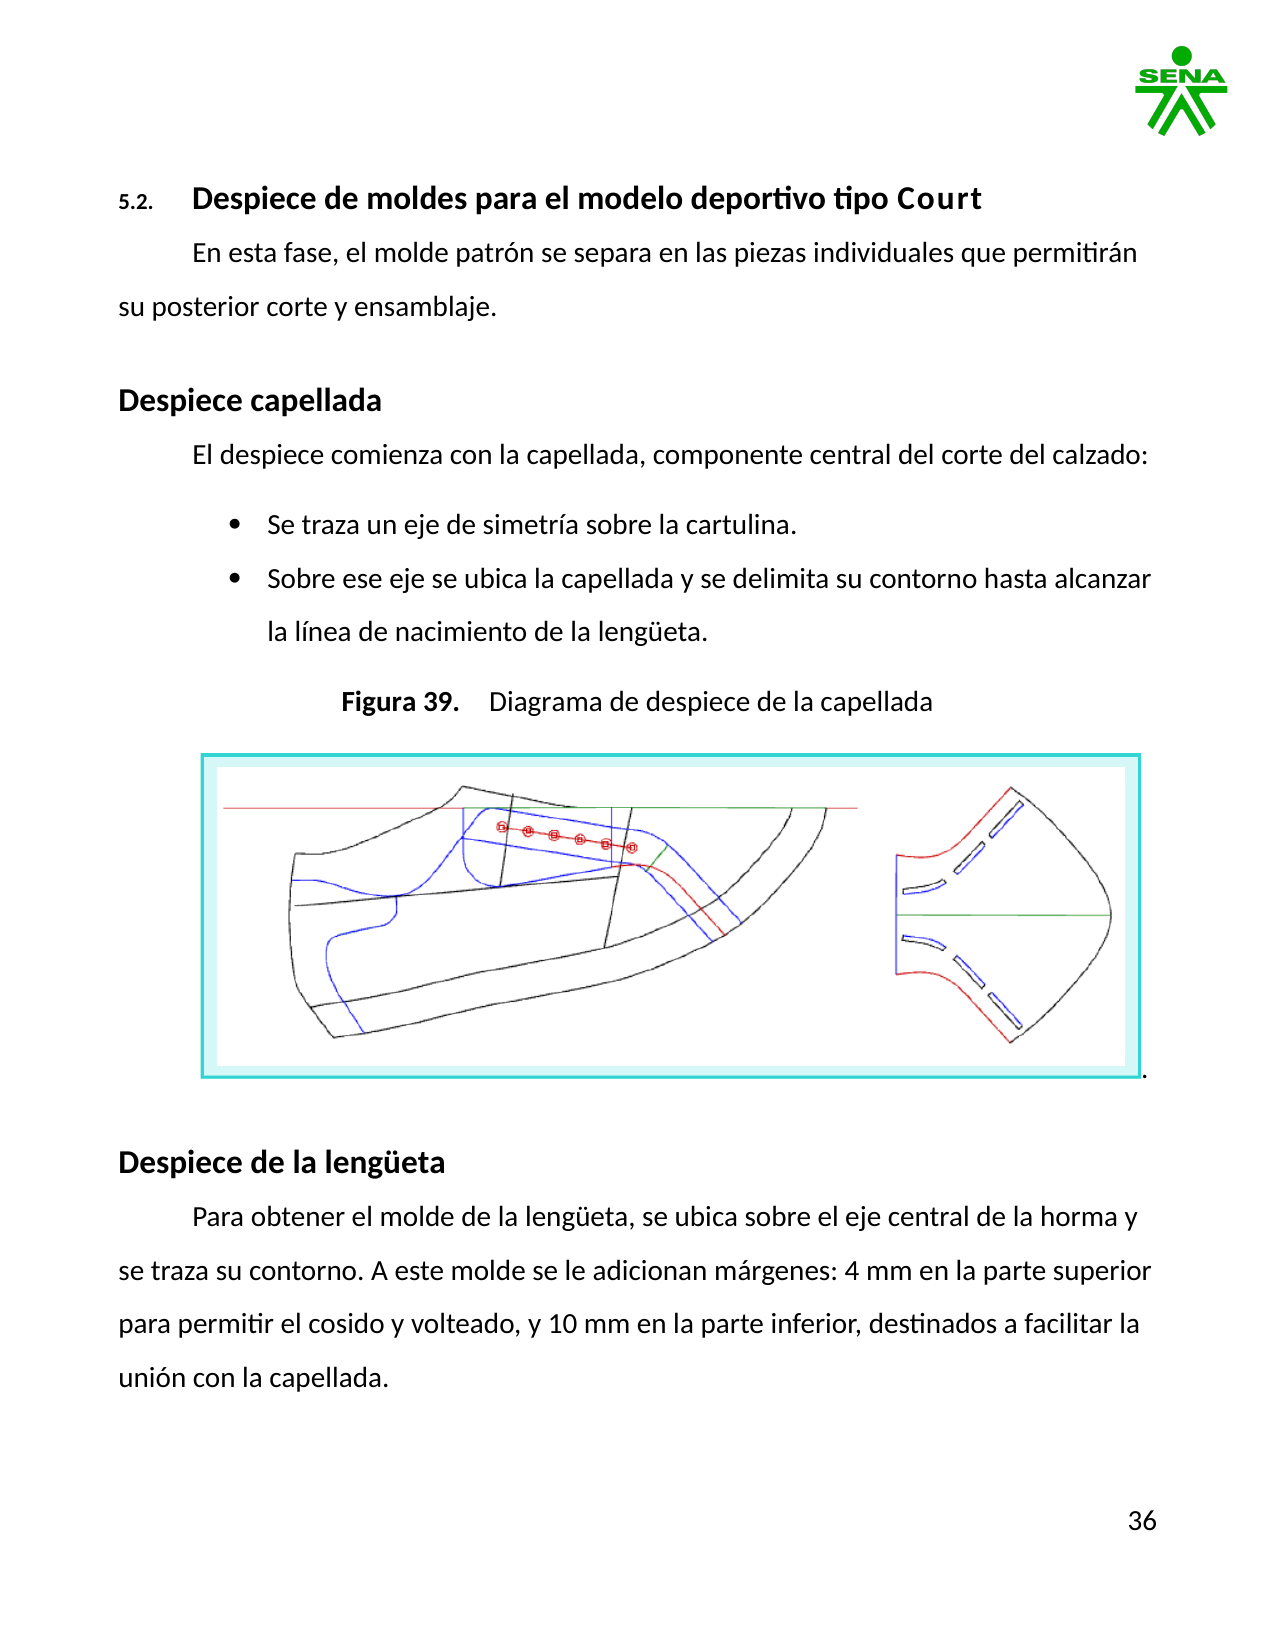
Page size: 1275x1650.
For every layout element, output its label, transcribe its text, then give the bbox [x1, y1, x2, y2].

subtitle Despiece de moldes para el modelo deportivo tipo Court [118, 177, 1157, 218]
text Diagrama de despiece de la capellada [118, 683, 1157, 719]
text El despiece comienza con la capellada, componente central del corte del calzado: [118, 436, 1157, 472]
text Para obtener el molde de la lengüeta, se ubica sobre el eje central de la horma y se traza su contorno. A este molde se le adicionan márgenes: 4 mm en la parte superior para permitir el cosido y volteado, y 10 mm en la parte inferior, destinados a facilitar la unión con la capellada. [118, 1198, 1157, 1394]
picture [1135, 46, 1228, 136]
list Se traza un eje de simetría sobre la cartulina. [229, 506, 1157, 542]
text En esta fase, el molde patrón se separa en las piezas individuales que permitirán su posterior corte y ensamblaje. [118, 234, 1157, 324]
picture [200, 753, 1141, 1079]
list Sobre ese eje se ubica la capellada y se delimita su contorno hasta alcanzar la línea de nacimiento de la lengüeta. [229, 560, 1157, 649]
subtitle Despiece capellada [118, 379, 1157, 420]
subtitle Despiece de la lengüeta [118, 1141, 1157, 1182]
